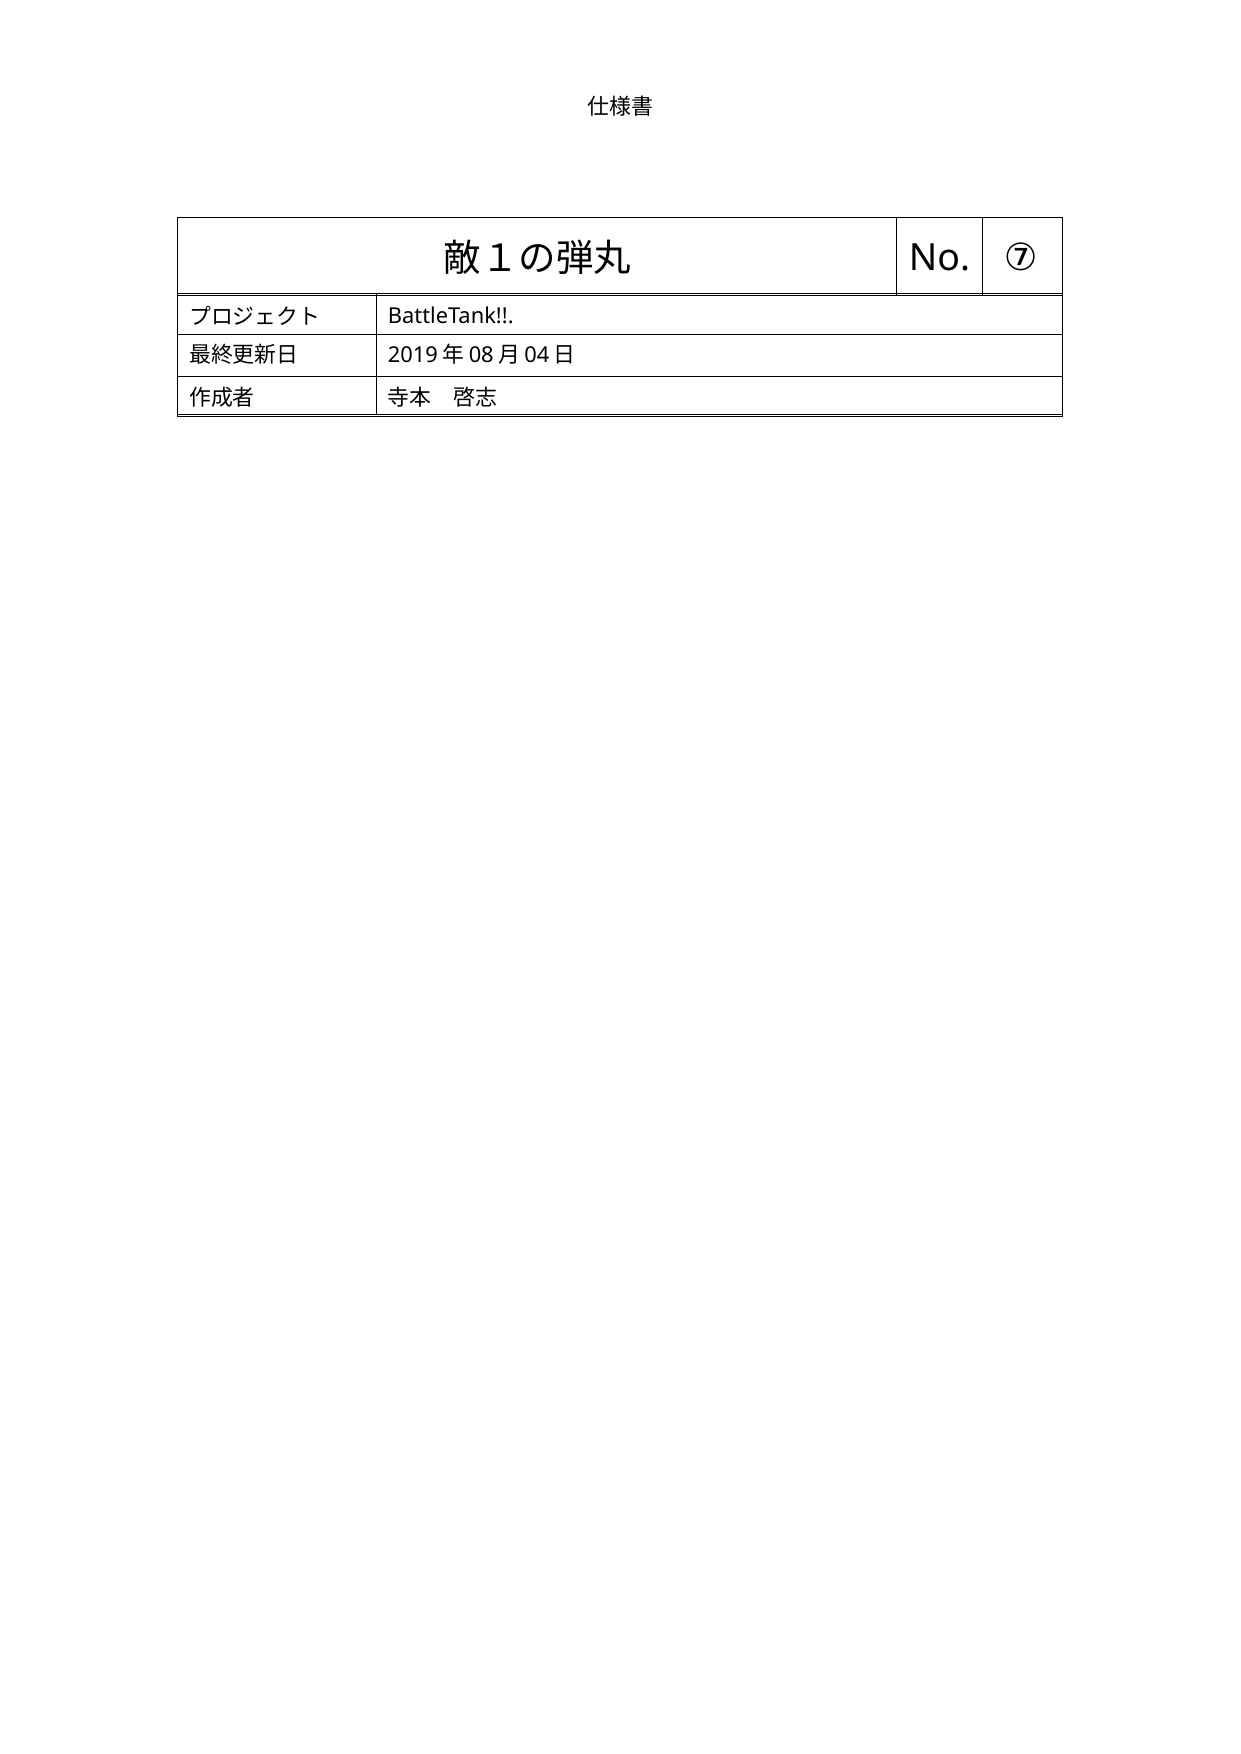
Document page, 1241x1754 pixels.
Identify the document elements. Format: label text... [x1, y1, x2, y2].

table_header [983, 218, 1062, 293]
table_cell 作成者 [178, 377, 376, 414]
table_cell 2019年08月04日 [377, 335, 1062, 376]
table_cell 寺本 啓志 [377, 377, 1062, 414]
table_cell BattleTank!!. [377, 296, 1062, 333]
table_cell 最終更新日 [178, 335, 376, 376]
table_cell プロジェクト [178, 296, 376, 333]
table_header 敵１の弾丸 [178, 218, 896, 293]
table_header No. [897, 218, 982, 293]
